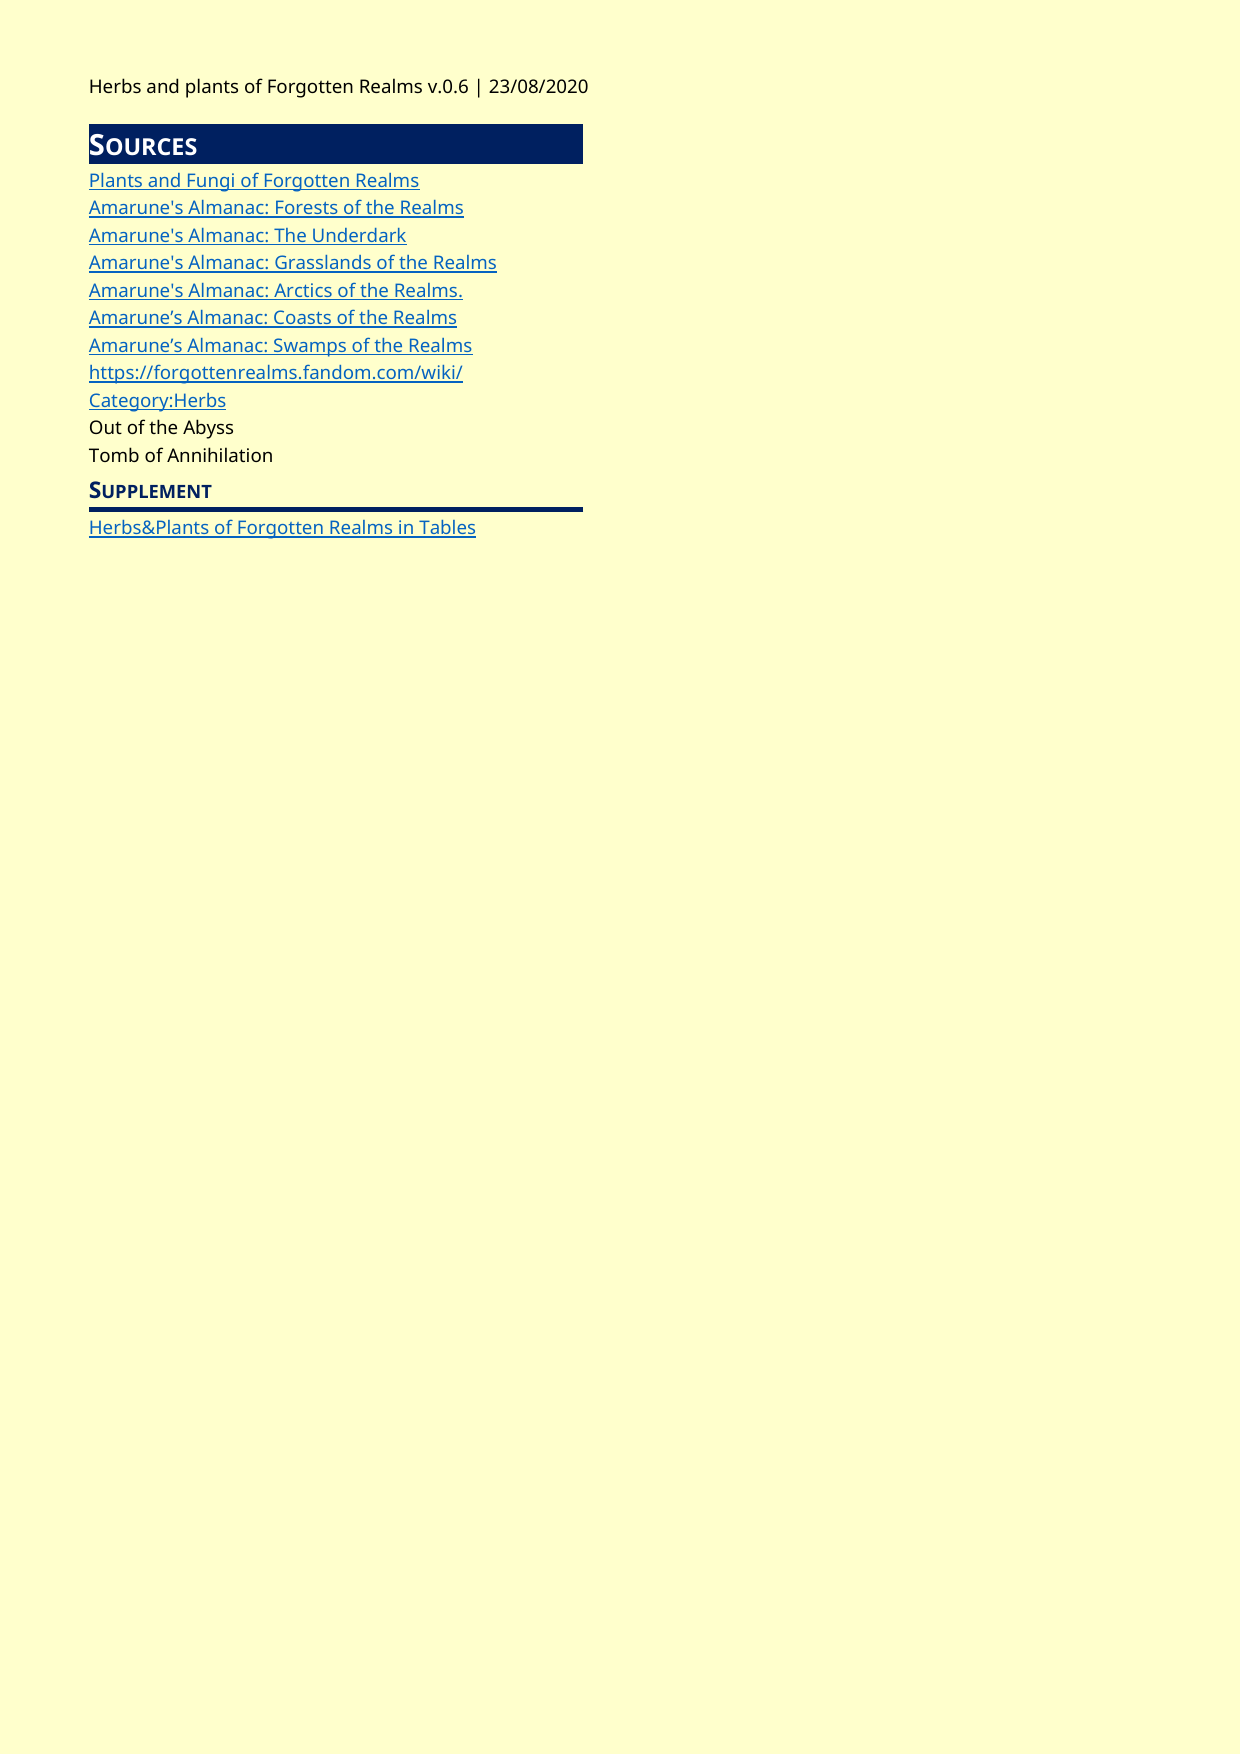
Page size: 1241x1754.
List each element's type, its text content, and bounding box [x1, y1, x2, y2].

subtitle Supplement [89, 474, 583, 507]
subtitle Sources [89, 124, 583, 164]
text Tomb of Annihilation [89, 442, 583, 468]
text Herbs&Plants of Forgotten Realms in Tables [89, 514, 583, 540]
text Amarune’s Almanac: Swamps of the Realms [89, 332, 583, 358]
text Amarune's Almanac: Arctics of the Realms. [89, 277, 583, 303]
text Amarune’s Almanac: Coasts of the Realms [89, 305, 583, 330]
text Out of the Abyss [89, 415, 583, 440]
text Amarune's Almanac: Forests of the Realms [89, 195, 583, 220]
text Amarune's Almanac: The Underdark [89, 222, 583, 248]
text Amarune's Almanac: Grasslands of the Realms [89, 250, 583, 275]
text https://forgottenrealms.fandom.com/wiki/Category:Herbs [89, 360, 583, 413]
text Plants and Fungi of Forgotten Realms [89, 167, 583, 193]
